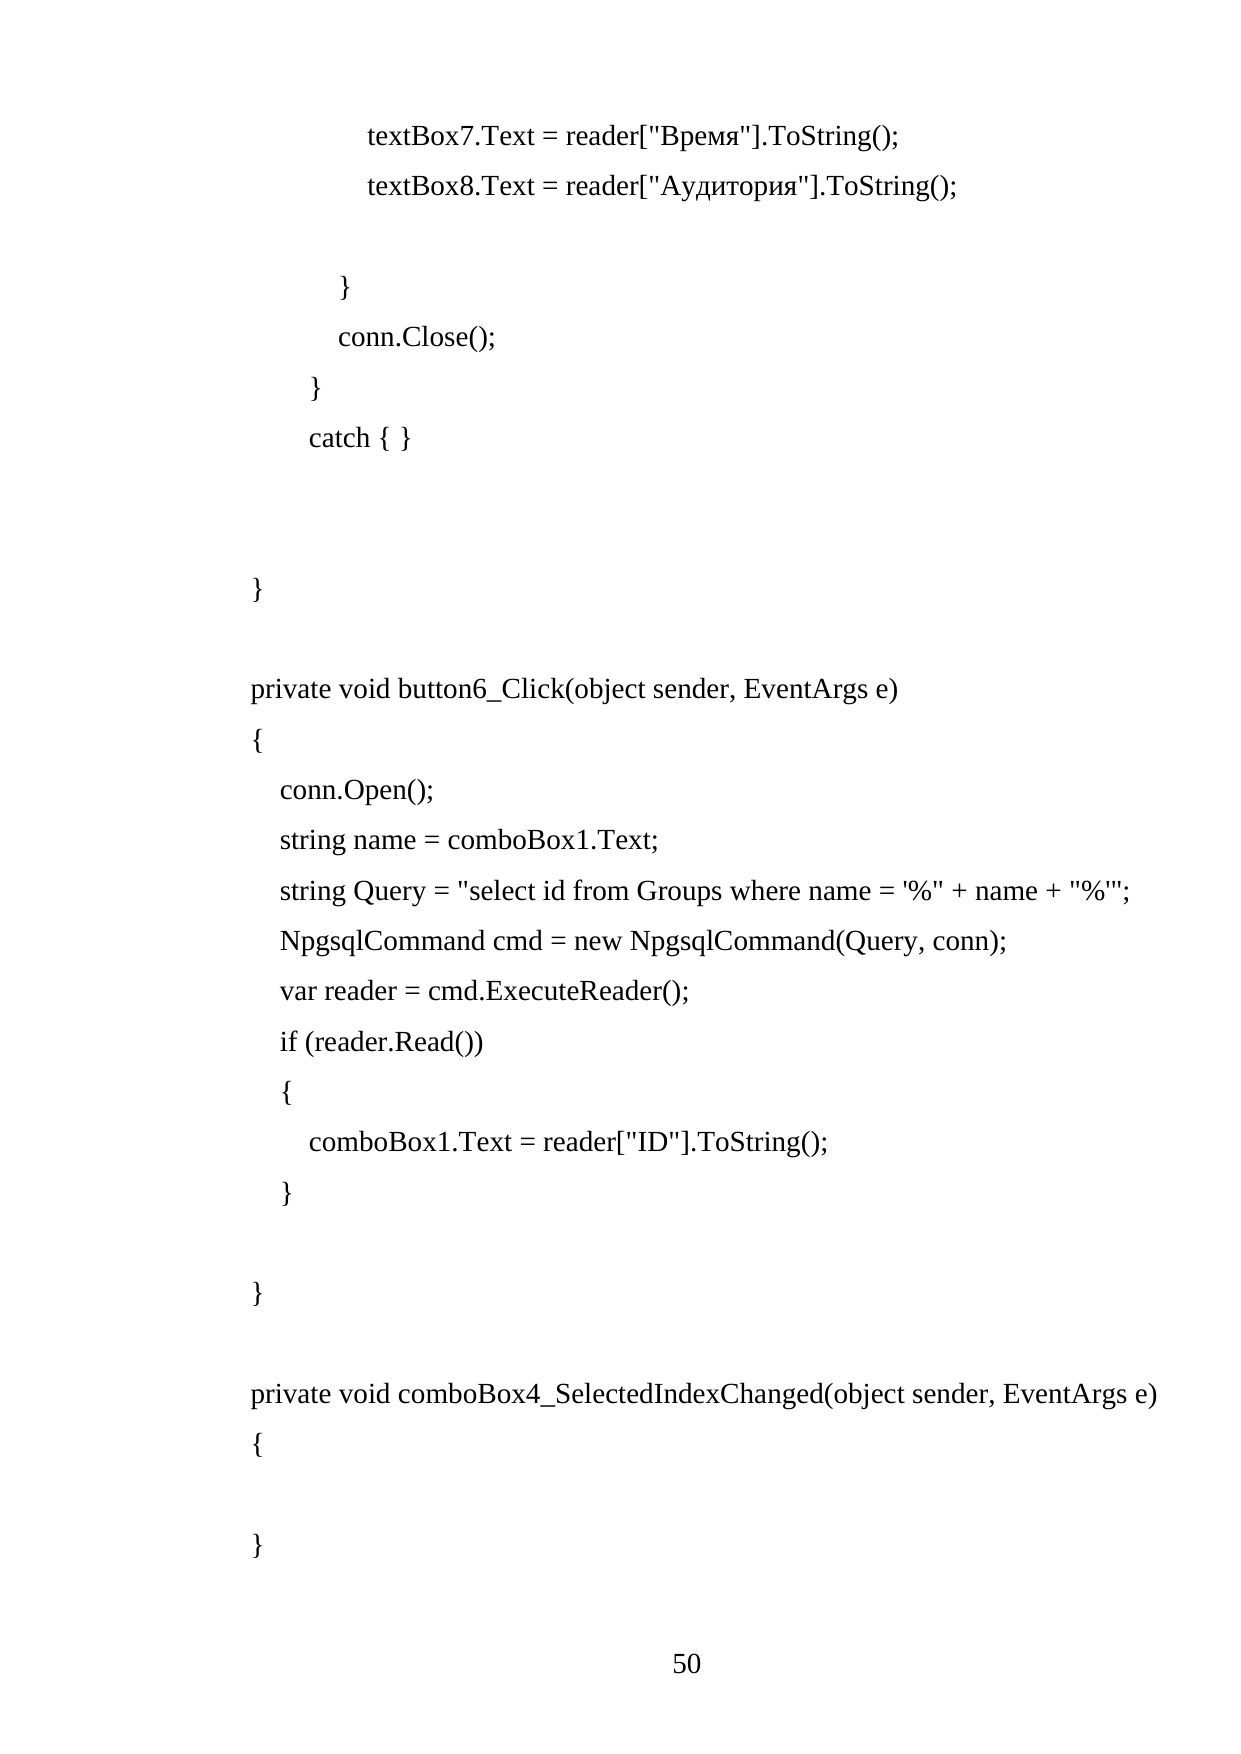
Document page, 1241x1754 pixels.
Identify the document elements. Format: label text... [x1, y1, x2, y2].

text textBox7.Text = reader["Время"].ToString(); [118, 118, 1181, 152]
text string Query = "select id from Groups where name = '%" + name + "%'"; [118, 873, 1181, 906]
text } [118, 571, 1181, 604]
text var reader = cmd.ExecuteReader(); [118, 973, 1181, 1007]
text comboBox1.Text = reader["ID"].ToString(); [118, 1124, 1181, 1158]
text } [118, 370, 1181, 403]
text } [118, 1175, 1181, 1208]
text private void button6_Click(object sender, EventArgs e) [118, 672, 1181, 705]
text } [118, 269, 1181, 303]
text } [118, 1275, 1181, 1309]
text if (reader.Read()) [118, 1024, 1181, 1057]
text private void comboBox4_SelectedIndexChanged(object sender, EventArgs e) [118, 1376, 1181, 1409]
text string name = comboBox1.Text; [118, 822, 1181, 856]
text } [118, 1527, 1181, 1560]
text NpgsqlCommand cmd = new NpgsqlCommand(Query, conn); [118, 923, 1181, 957]
text { [118, 1426, 1181, 1460]
text conn.Close(); [118, 319, 1181, 353]
text { [118, 722, 1181, 755]
text { [118, 1074, 1181, 1108]
text catch { } [118, 420, 1181, 453]
text textBox8.Text = reader["Аудитория"].ToString(); [118, 168, 1181, 202]
text conn.Open(); [118, 772, 1181, 806]
